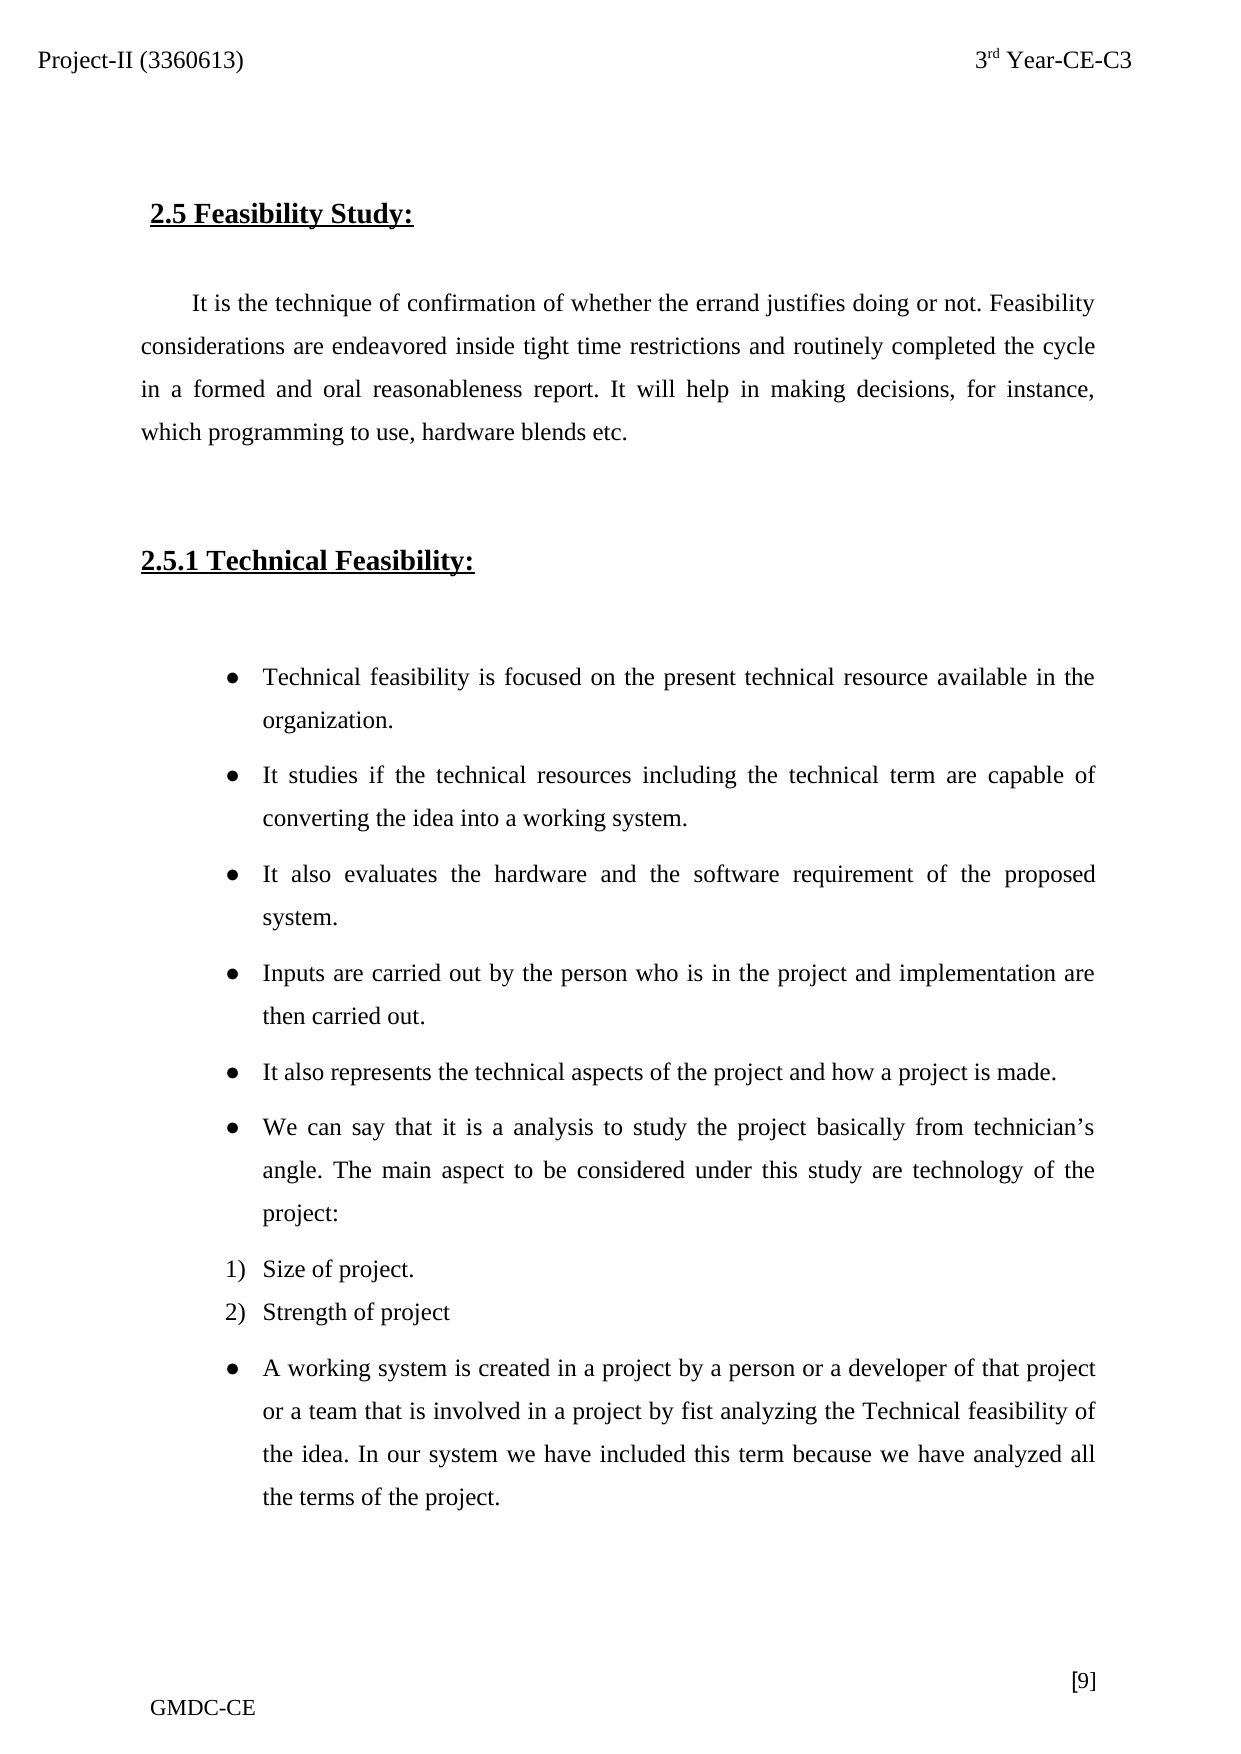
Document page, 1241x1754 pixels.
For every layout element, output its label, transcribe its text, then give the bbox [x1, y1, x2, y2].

list It also represents the technical aspects of the project and how a project is made. [225, 1057, 1096, 1085]
list It studies if the technical resources including the technical term are capable of converting the idea into a working system. [225, 760, 1096, 832]
list Strength of project [225, 1297, 1096, 1326]
list A working system is created in a project by a person or a developer of that project or a team that is involved in a project by fist analyzing the Technical feasibility of the idea. In our system we have included this term because we have analyzed all the terms of the project. [225, 1353, 1096, 1511]
list We can say that it is a analysis to study the project basically from technician’s angle. The main aspect to be considered under this study are technology of the project: [225, 1112, 1096, 1227]
list Inputs are carried out by the person who is in the project and implementation are then carried out. [225, 958, 1096, 1030]
list Size of project. [225, 1254, 1096, 1283]
list Technical feasibility is focused on the present technical resource available in the organization. [225, 662, 1096, 733]
text 2.5.1 Technical Feasibility: [141, 543, 1096, 577]
text It is the technique of confirmation of whether the errand justifies doing or not. Feasibility considerations are endeavored inside tight time restrictions and routinely completed the cycle in a formed and oral reasonableness report. It will help in making decisions, for instance, which programming to use, hardware blends etc. [141, 288, 1096, 446]
list It also evaluates the hardware and the software requirement of the proposed system. [225, 859, 1096, 931]
text 2.5 Feasibility Study: [150, 196, 1096, 229]
